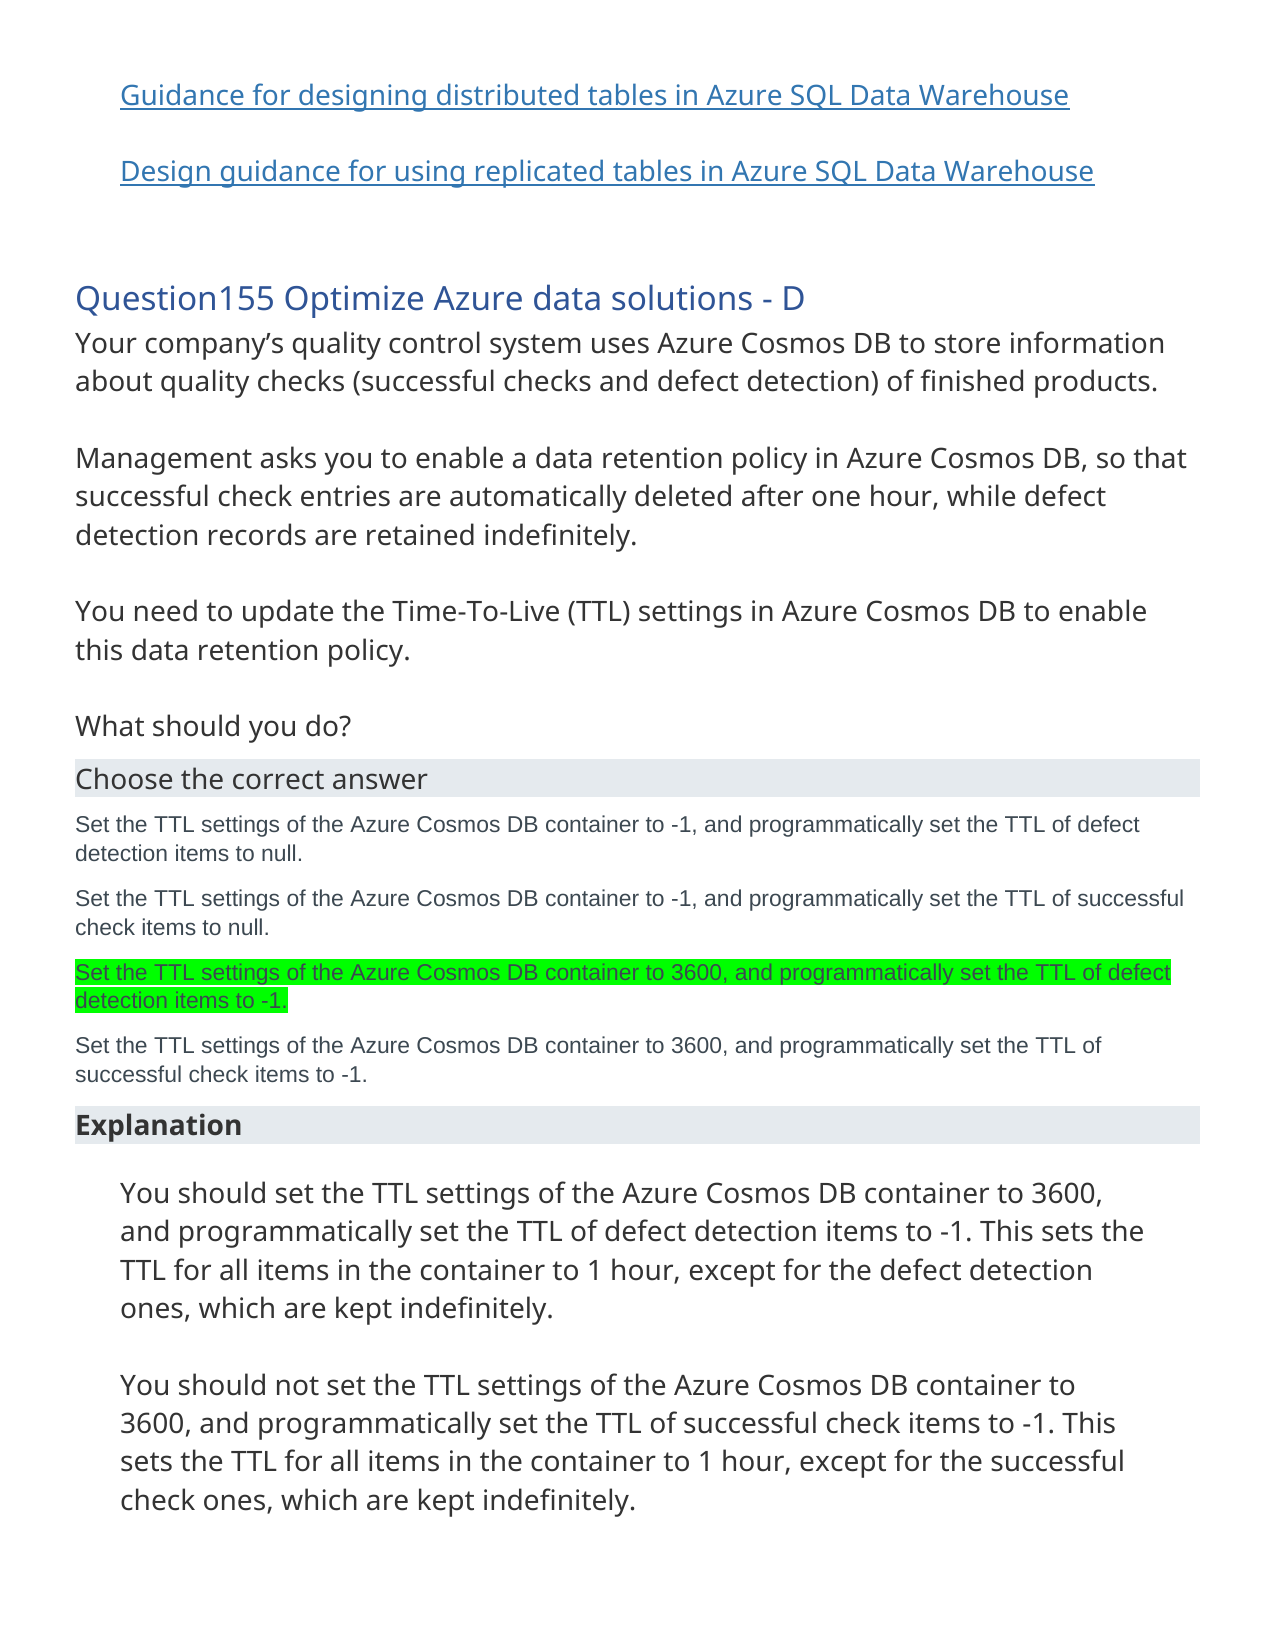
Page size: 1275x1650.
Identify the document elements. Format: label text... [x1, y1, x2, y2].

subtitle Question155 Optimize Azure data solutions - D [75, 274, 1200, 320]
text Choose the correct answer [75, 759, 1200, 797]
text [120, 1173, 1155, 1556]
text Set the TTL settings of the Azure Cosmos DB container to -1, and programmatically set the TTL of successful check items to null. [75, 885, 1200, 940]
text Explanation [75, 1106, 1200, 1144]
text Set the TTL settings of the Azure Cosmos DB container to 3600, and programmatically set the TTL of defect detection items to -1. [75, 958, 1200, 1013]
text Set the TTL settings of the Azure Cosmos DB container to 3600, and programmatically set the TTL of successful check items to -1. [75, 1032, 1200, 1087]
text Your company’s quality control system uses Azure Cosmos DB to store information about quality checks (successful checks and defect detection) of finished products. Management asks you to enable a data retention policy in Azure Cosmos DB, so that successful check entries are automatically deleted after one hour, while defect detection records are retained indefinitely. You need to update the Time-To-Live (TTL) settings in Azure Cosmos DB to enable this data retention policy. What should you do? [75, 323, 1200, 745]
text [120, 75, 1155, 190]
text Set the TTL settings of the Azure Cosmos DB container to -1, and programmatically set the TTL of defect detection items to null. [75, 811, 1200, 866]
